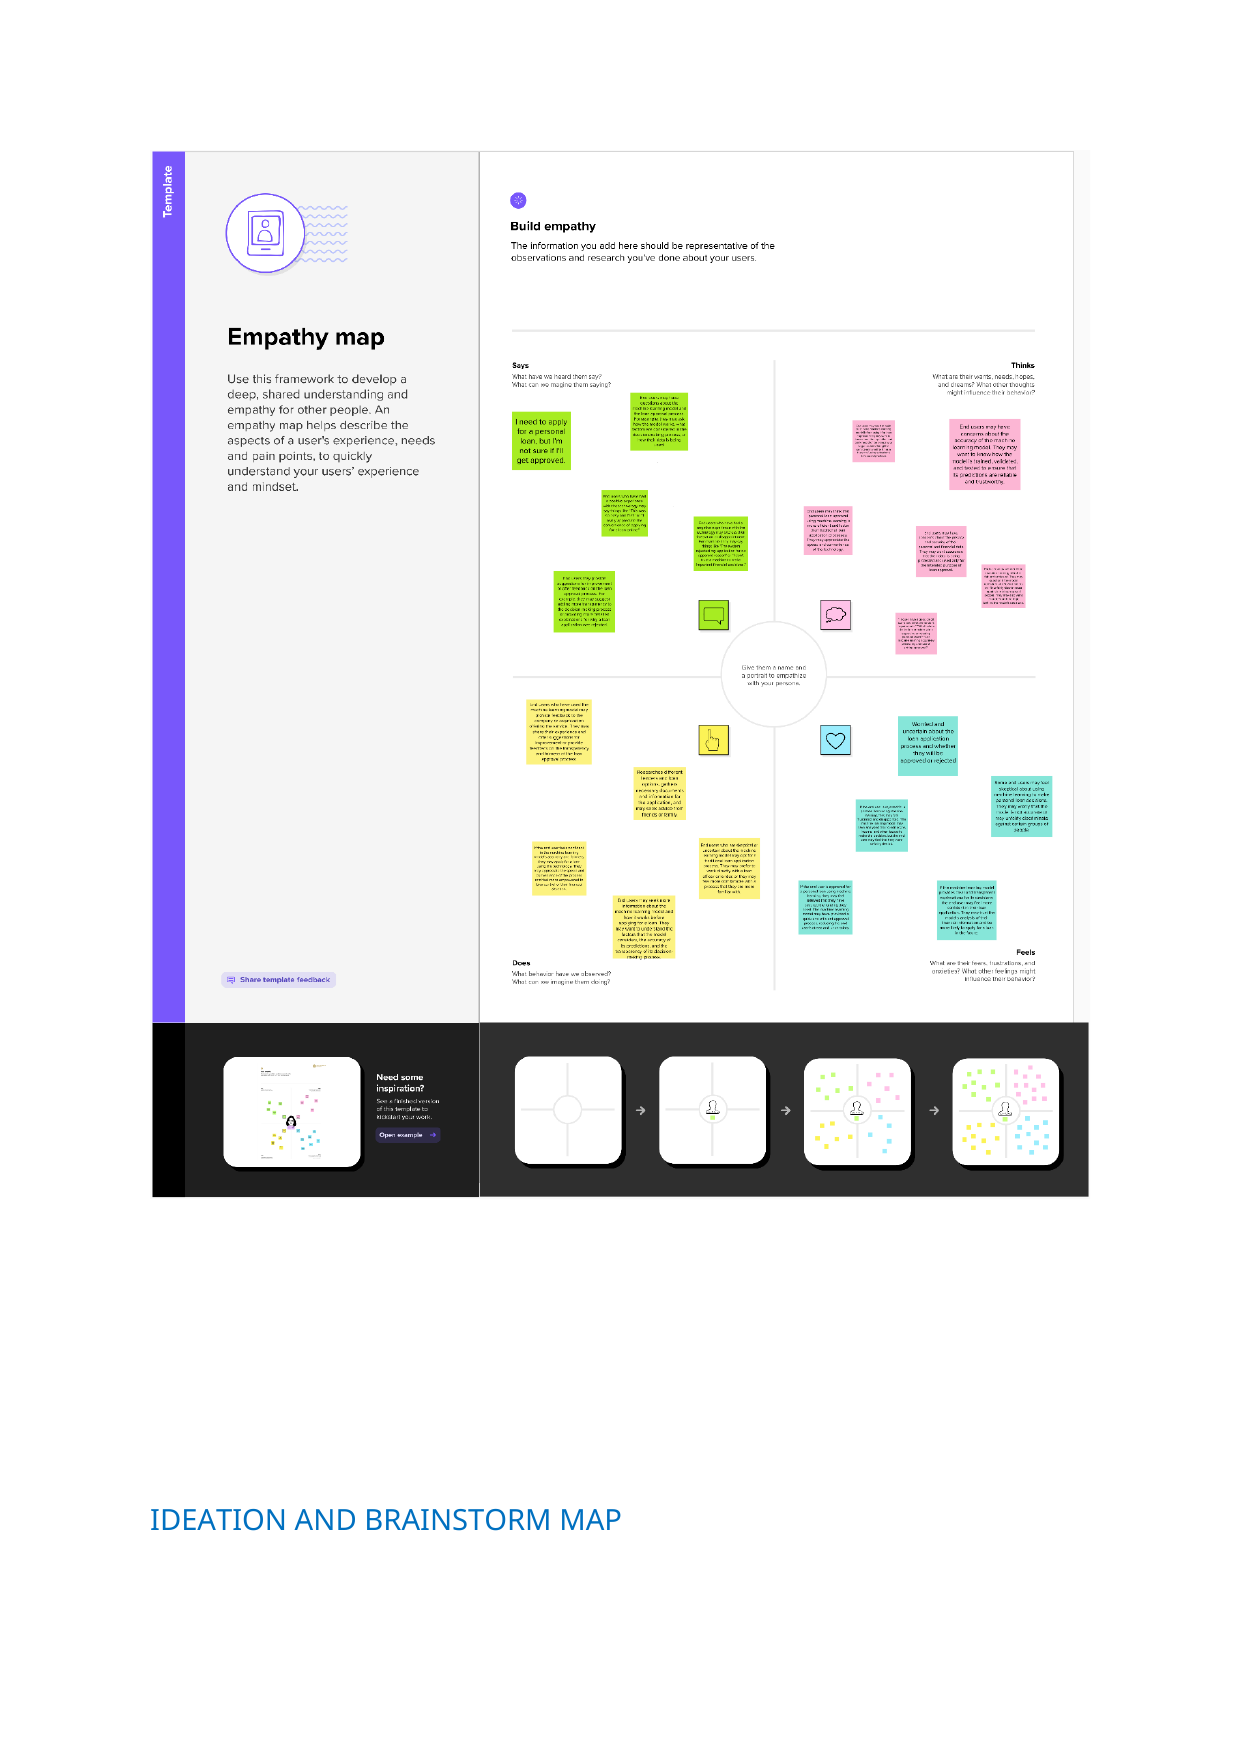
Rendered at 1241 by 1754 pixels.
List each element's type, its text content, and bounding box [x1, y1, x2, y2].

text IDEATION AND BRAINSTORM MAP [150, 1499, 1090, 1538]
picture [150, 150, 1091, 1199]
